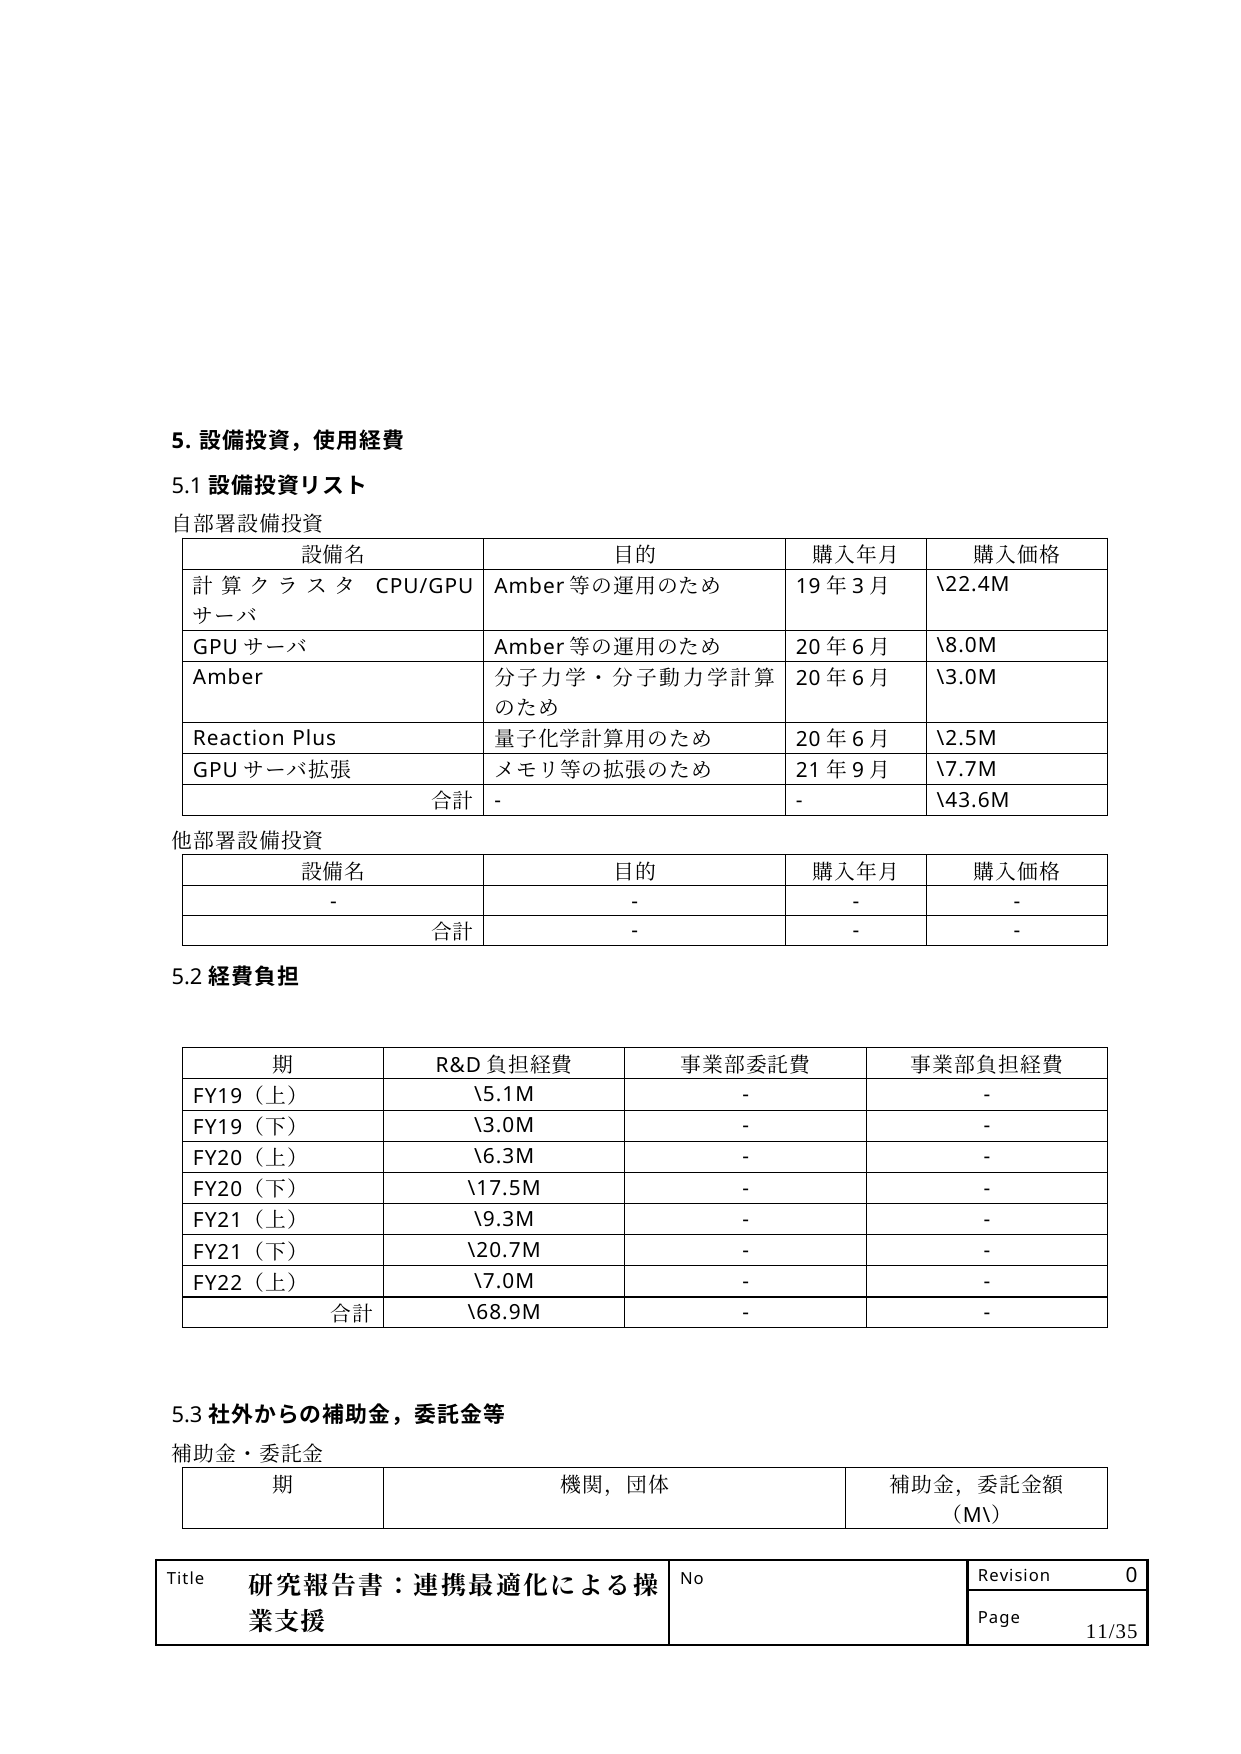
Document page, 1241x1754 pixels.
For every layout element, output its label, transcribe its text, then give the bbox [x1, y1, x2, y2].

table_cell 分子力学・分子動力学計算のため [484, 662, 785, 722]
table_cell - [786, 916, 926, 945]
table_header 設備名 [183, 855, 483, 885]
table_cell FY19（上） [183, 1079, 383, 1109]
table_cell 20年6月 [786, 662, 926, 722]
table_cell - [183, 886, 483, 914]
table_cell - [867, 1173, 1107, 1203]
table_cell 計算クラスタ CPU/GPUサーバ [183, 570, 483, 629]
table_cell \8.0M [927, 631, 1107, 661]
table_cell \7.7M [927, 754, 1107, 784]
table_cell 19年3月 [786, 570, 926, 629]
table_cell FY21（上） [183, 1204, 383, 1234]
table_cell Amber等の運用のため [484, 631, 785, 661]
table_cell 21年9月 [786, 754, 926, 784]
table_cell - [786, 785, 926, 815]
table_header 購入年月 [786, 855, 926, 885]
table_cell 合計 [183, 1298, 383, 1327]
table_cell - [786, 886, 926, 914]
table_cell - [867, 1142, 1107, 1172]
table_cell - [867, 1204, 1107, 1234]
table_cell - [867, 1235, 1107, 1265]
subtitle 経費負担 [171, 959, 1126, 991]
table_cell FY20（下） [183, 1173, 383, 1203]
table_header 機関，団体 [384, 1468, 845, 1528]
text 補助金・委託金 [171, 1437, 1126, 1467]
table_cell - [867, 1079, 1107, 1109]
table_cell - [867, 1111, 1107, 1141]
table_cell FY21（下） [183, 1235, 383, 1265]
table_cell \9.3M [384, 1204, 624, 1234]
table_cell - [625, 1235, 866, 1265]
subtitle 社外からの補助金，委託金等 [171, 1397, 1126, 1429]
table_cell 合計 [183, 916, 483, 945]
table_cell \3.0M [384, 1111, 624, 1141]
table_cell - [625, 1079, 866, 1109]
table_cell \20.7M [384, 1235, 624, 1265]
table_header 設備名 [183, 539, 483, 568]
table_header 期 [183, 1048, 383, 1078]
table_cell \7.0M [384, 1266, 624, 1296]
table_cell - [625, 1142, 866, 1172]
table_header 目的 [484, 539, 785, 568]
table_cell 合計 [183, 785, 483, 815]
table_header 期 [183, 1468, 383, 1528]
table_cell - [625, 1204, 866, 1234]
table_cell - [927, 916, 1107, 945]
subtitle 設備投資，使用経費 [171, 423, 1126, 455]
table_cell GPUサーバ拡張 [183, 754, 483, 784]
table_cell - [625, 1298, 866, 1327]
table_cell \22.4M [927, 570, 1107, 629]
table_header 購入価格 [927, 855, 1107, 885]
table_cell - [484, 886, 785, 914]
table_cell - [625, 1173, 866, 1203]
table_cell Amber [183, 662, 483, 722]
table_cell \5.1M [384, 1079, 624, 1109]
table_cell - [927, 886, 1107, 914]
text 他部署設備投資 [171, 824, 1126, 854]
table_cell Reaction Plus [183, 723, 483, 753]
table_cell - [867, 1298, 1107, 1327]
table_cell 量子化学計算用のため [484, 723, 785, 753]
text 自部署設備投資 [171, 508, 1126, 538]
table_cell \6.3M [384, 1142, 624, 1172]
table_header 購入年月 [786, 539, 926, 568]
table_cell Amber等の運用のため [484, 570, 785, 629]
table_header 購入価格 [927, 539, 1107, 568]
table_cell GPUサーバ [183, 631, 483, 661]
table_cell FY20（上） [183, 1142, 383, 1172]
table_cell FY22（上） [183, 1266, 383, 1296]
table_cell \3.0M [927, 662, 1107, 722]
table_cell FY19（下） [183, 1111, 383, 1141]
table_cell - [625, 1266, 866, 1296]
subtitle 設備投資リスト [171, 468, 1126, 499]
table_cell \68.9M [384, 1298, 624, 1327]
table_header 事業部負担経費 [867, 1048, 1107, 1078]
table_header 目的 [484, 855, 785, 885]
table_cell 20年6月 [786, 723, 926, 753]
table_cell メモリ等の拡張のため [484, 754, 785, 784]
table_cell 20年6月 [786, 631, 926, 661]
table_cell \2.5M [927, 723, 1107, 753]
table_cell - [625, 1111, 866, 1141]
table_cell \17.5M [384, 1173, 624, 1203]
table_header R&D負担経費 [384, 1048, 624, 1078]
table_cell \43.6M [927, 785, 1107, 815]
table_cell - [867, 1266, 1107, 1296]
table_cell - [484, 916, 785, 945]
table_cell - [484, 785, 785, 815]
table_header 事業部委託費 [625, 1048, 866, 1078]
table_header 補助金，委託金額 （M\） [846, 1468, 1107, 1528]
